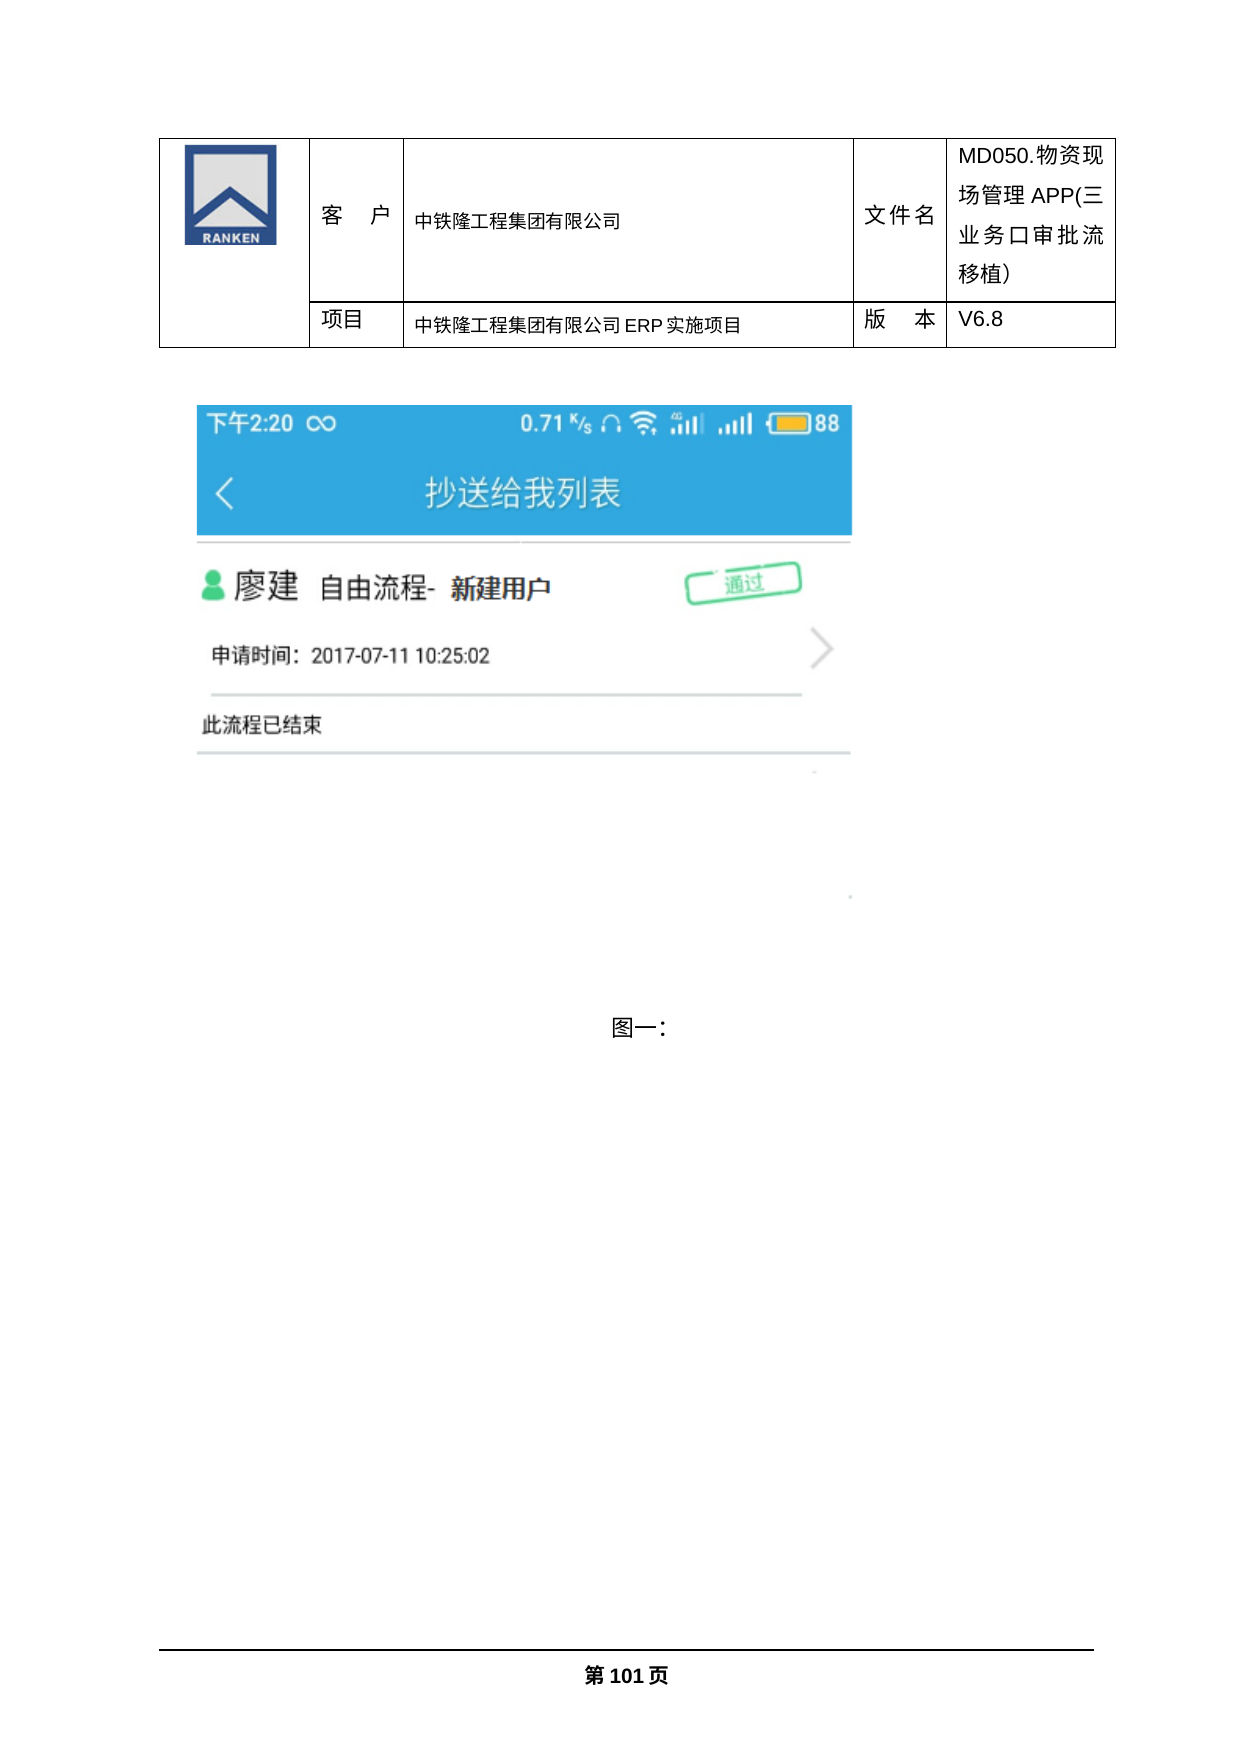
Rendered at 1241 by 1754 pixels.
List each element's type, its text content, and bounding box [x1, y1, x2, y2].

list 图一： [197, 994, 1095, 1059]
picture [196, 405, 857, 988]
picture [174, 139, 282, 245]
